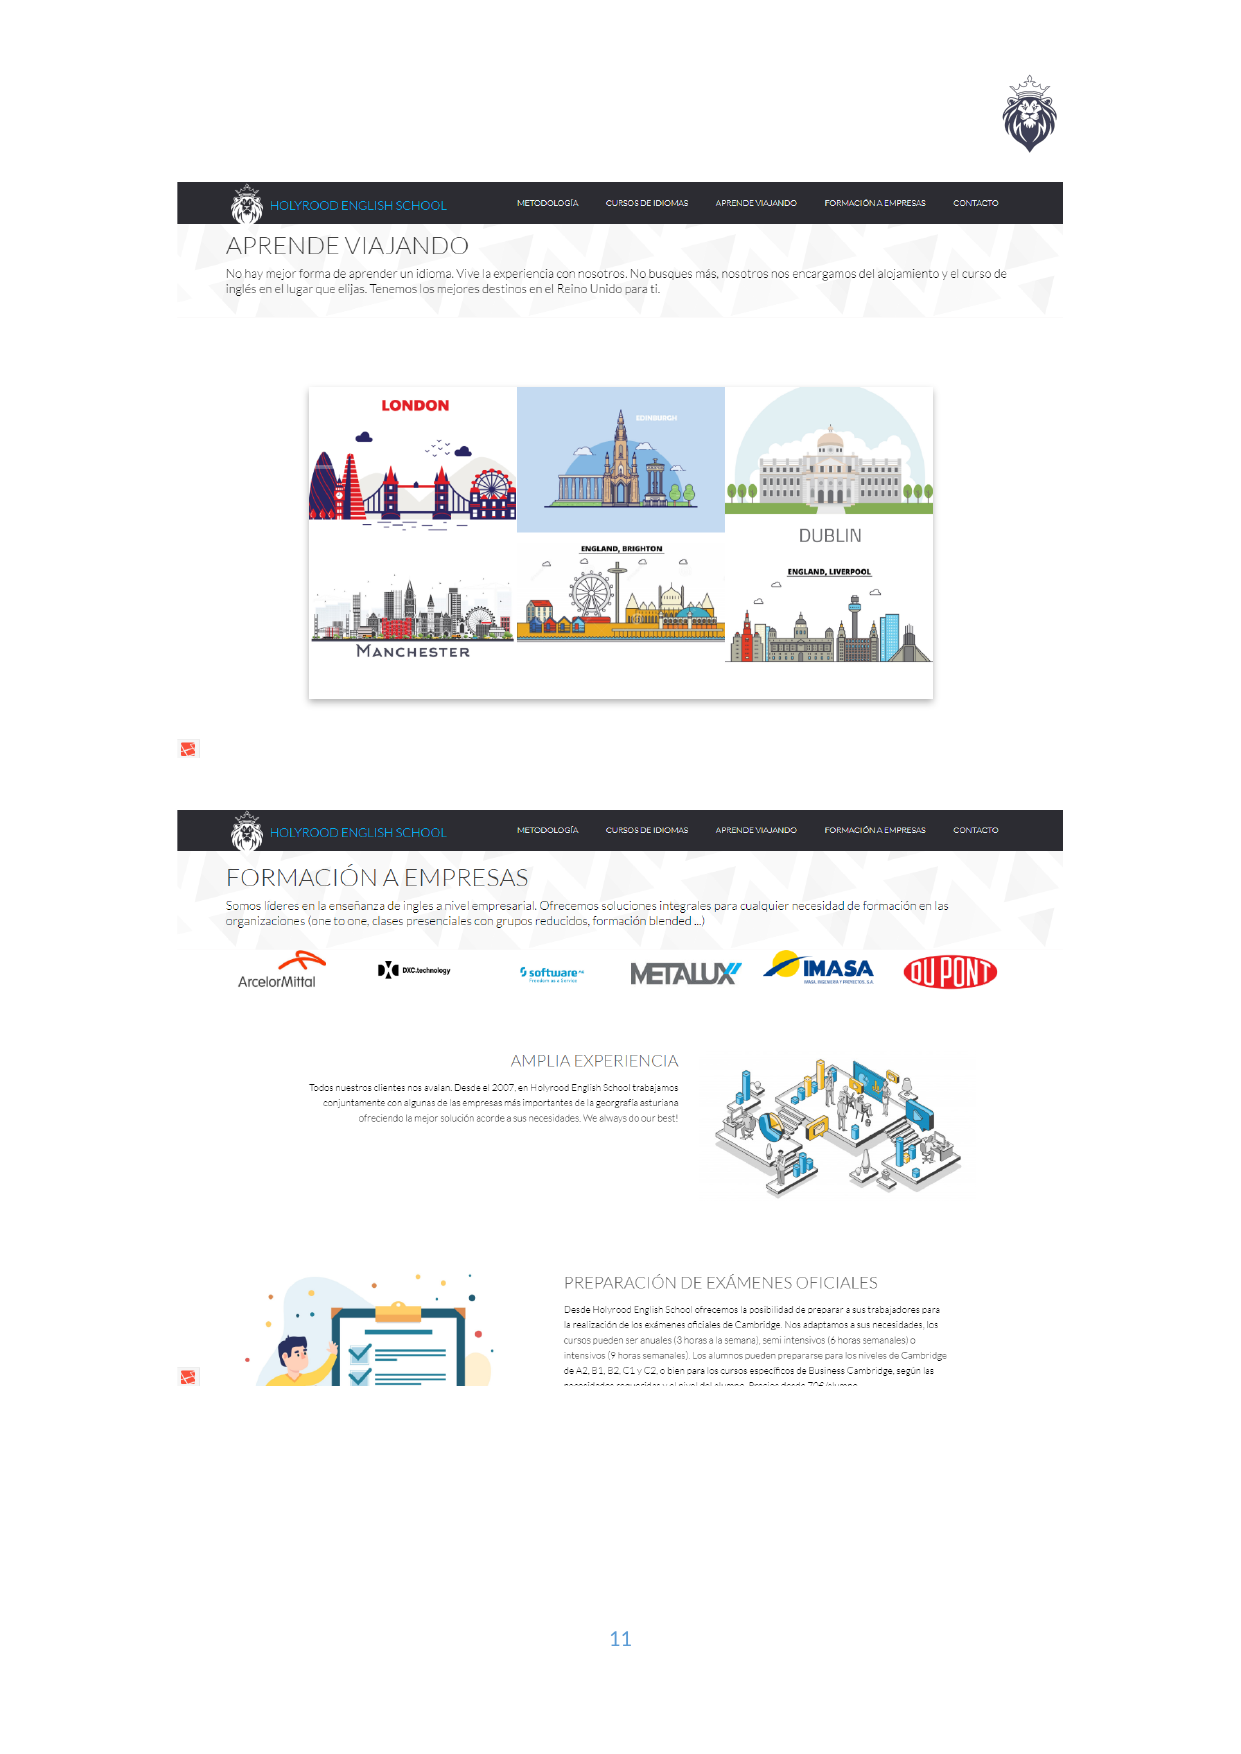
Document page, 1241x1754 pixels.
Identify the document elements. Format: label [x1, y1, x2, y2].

picture [177, 810, 1063, 1386]
picture [177, 182, 1063, 758]
picture [994, 73, 1064, 155]
